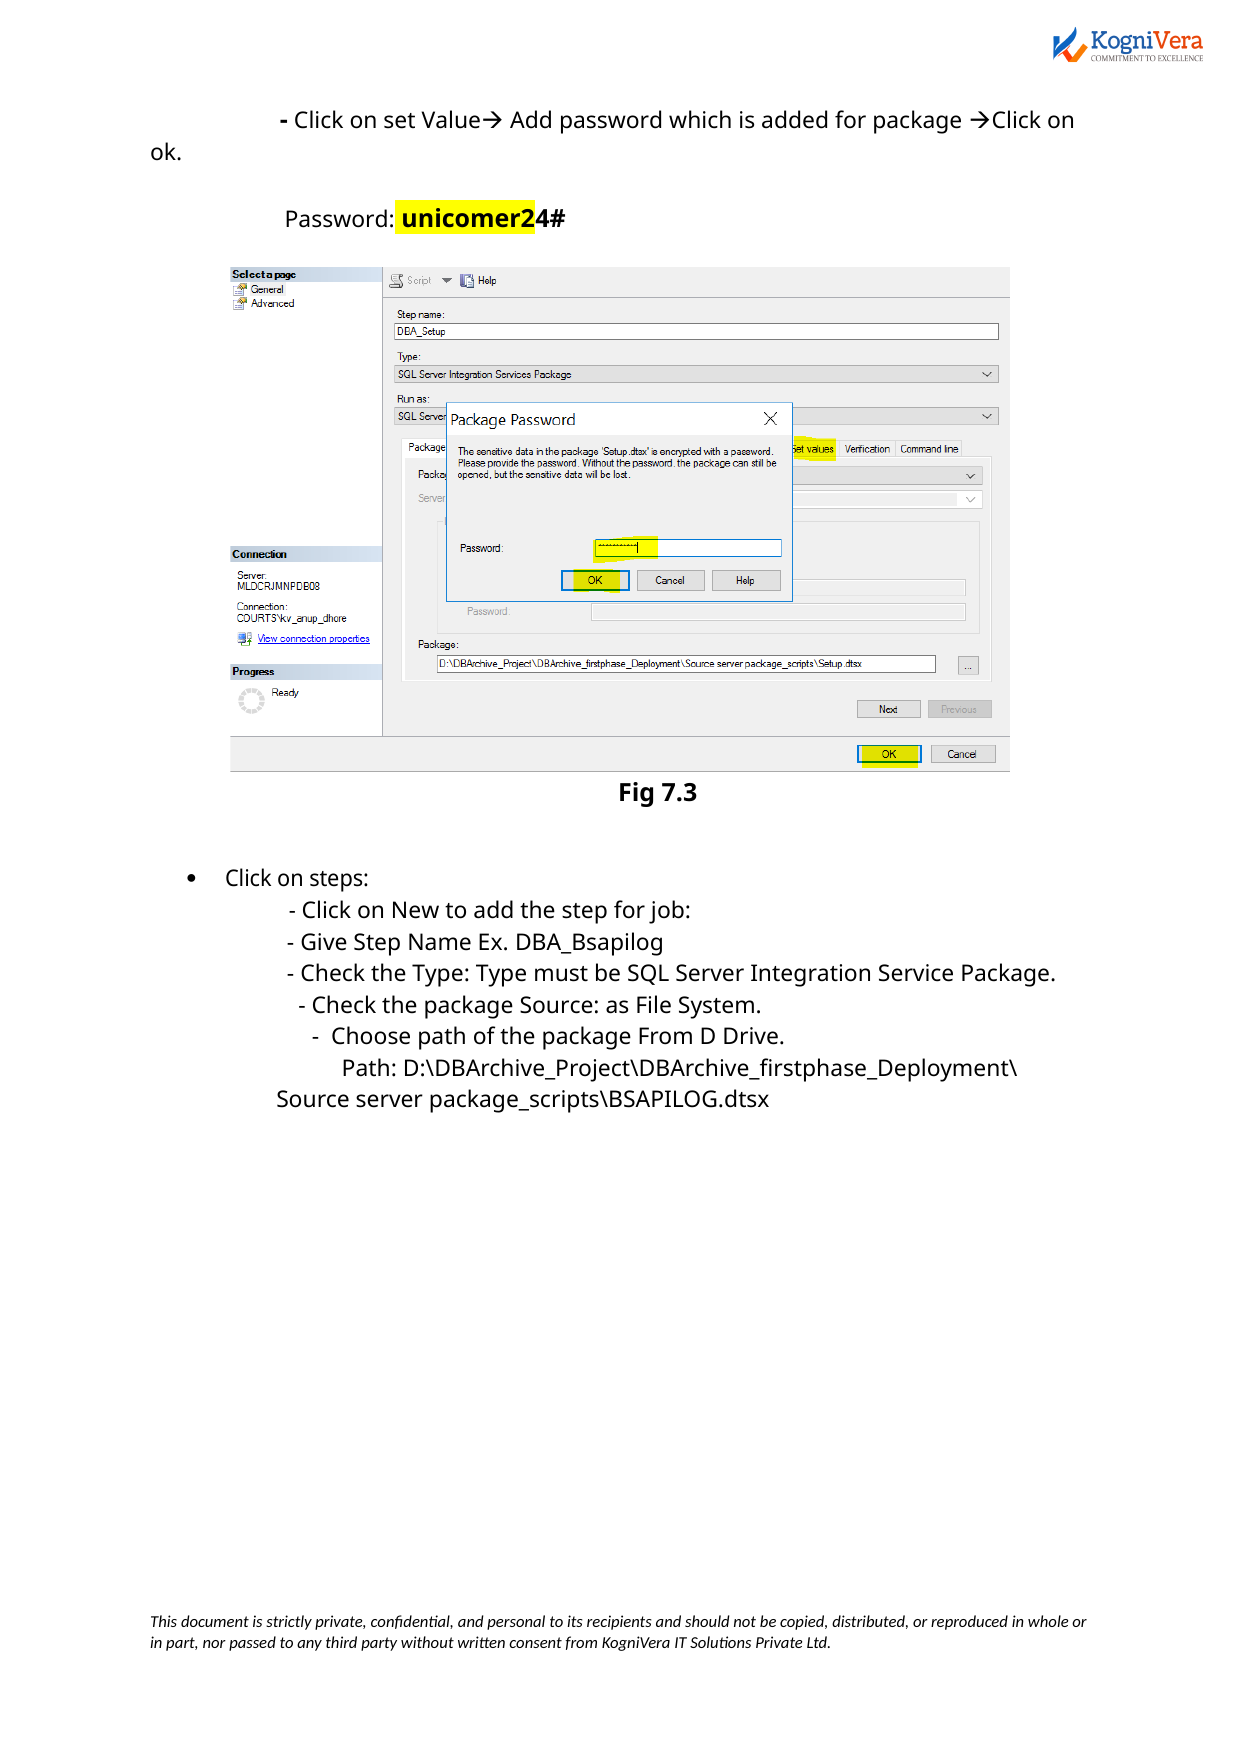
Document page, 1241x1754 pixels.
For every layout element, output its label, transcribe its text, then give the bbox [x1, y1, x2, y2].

text Password: unicomer24# [535, 200, 1090, 234]
text - Click on set Value Add password which is added for package Click on ok. [150, 102, 1090, 167]
picture [230, 267, 1010, 774]
text Password: unicomer24# [225, 200, 395, 234]
picture [1051, 24, 1205, 64]
list Click on steps: [187, 862, 1090, 893]
text - Click on New to add the step for job: - Give Step Name Ex. DBA_Bsapilog - Check the Type: Type must be SQL Server Integration Service Package. [150, 894, 1090, 988]
list - Choose path of the package From D Drive. Path: D:\DBArchive_Project\DBArchive_firstphase_Deployment\Source server package_scripts\BSAPILOG.dtsx [276, 1020, 1090, 1114]
text - Check the package Source: as File System. [238, 989, 1090, 1020]
text Fig 7.3 [225, 775, 1090, 809]
